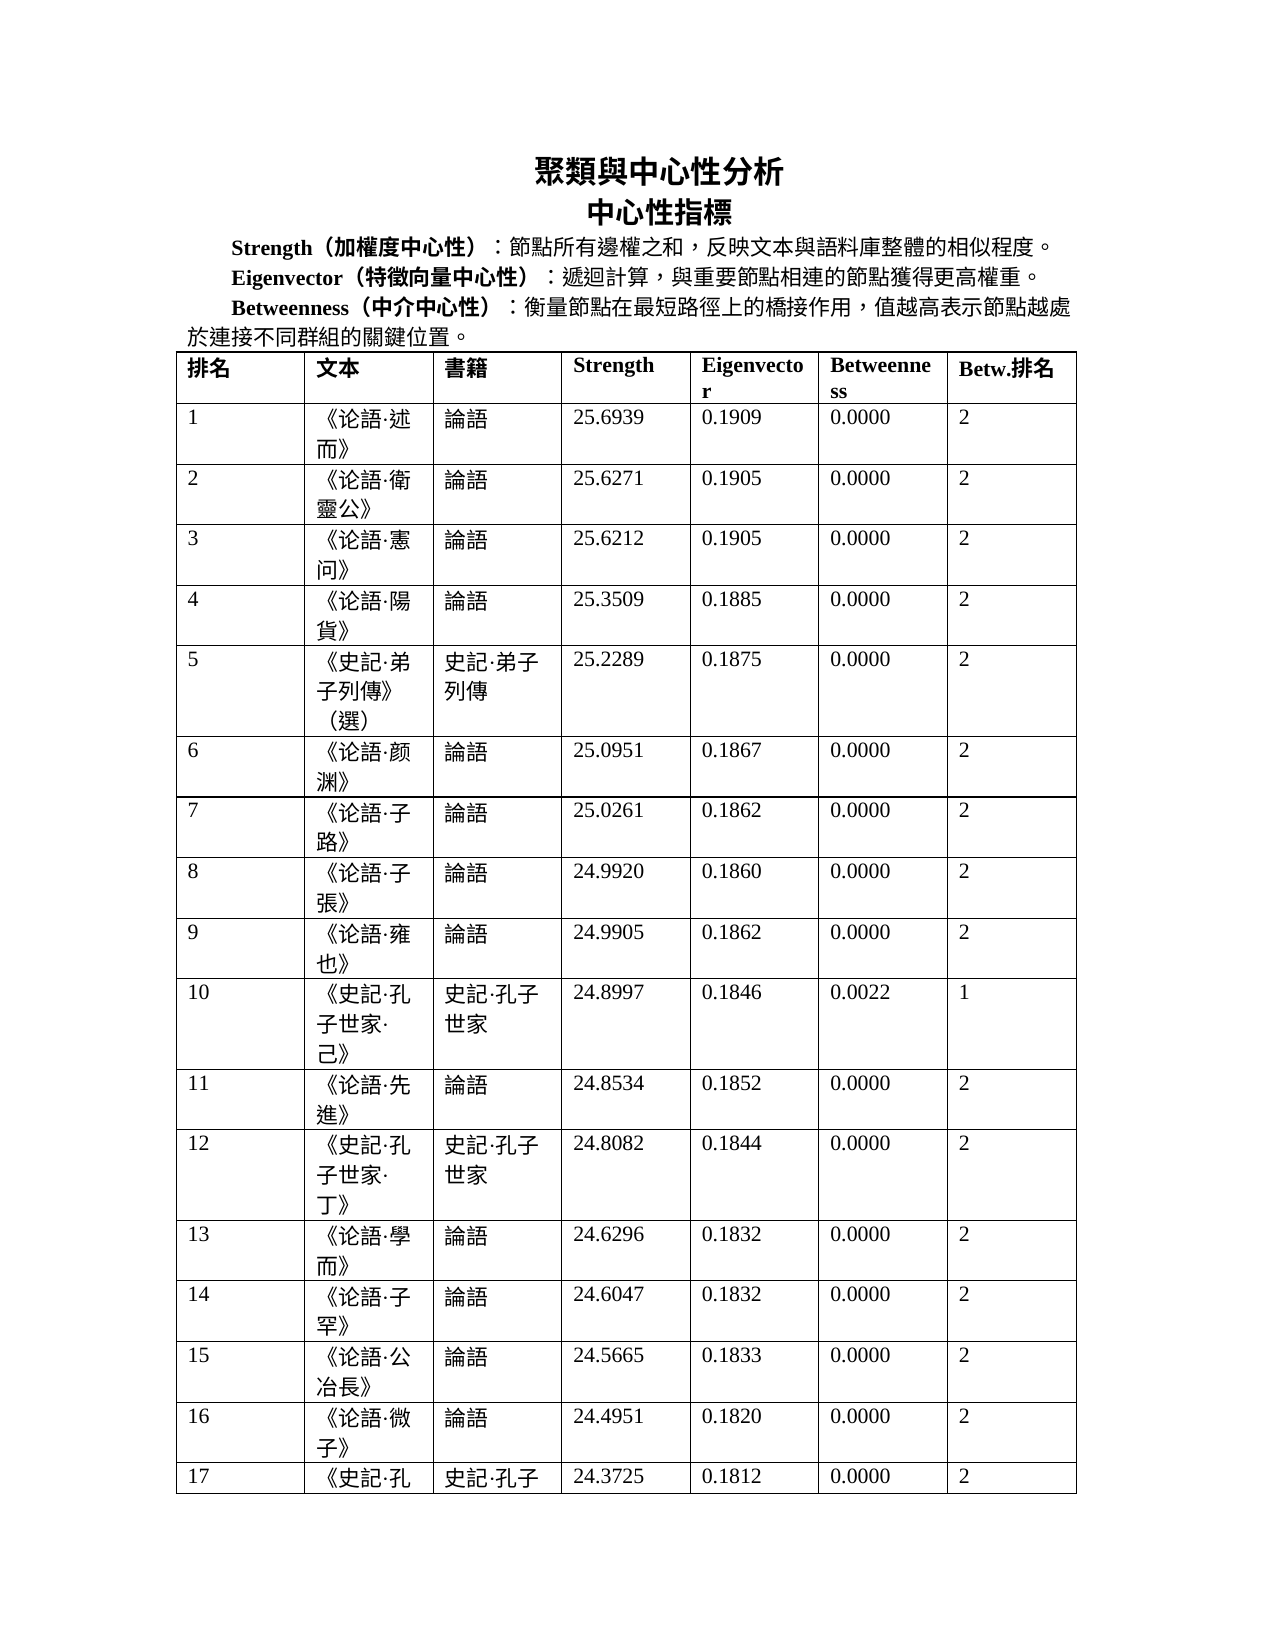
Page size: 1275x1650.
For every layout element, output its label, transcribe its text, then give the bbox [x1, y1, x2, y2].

table_cell 2 [948, 404, 1076, 463]
table_cell 9 [177, 919, 304, 978]
table_cell 0.1905 [691, 525, 818, 585]
table_cell 25.6271 [562, 465, 690, 524]
table_cell 24.5665 [562, 1342, 690, 1402]
table_cell 0.1909 [691, 404, 818, 463]
table_cell 14 [177, 1281, 304, 1341]
table_cell 《论語·憲问》 [305, 525, 433, 585]
table_cell 2 [948, 798, 1076, 857]
table_cell 《论語·述而》 [305, 404, 433, 463]
table_cell 2 [948, 858, 1076, 918]
table_cell 0.1832 [691, 1221, 818, 1280]
table_header Strength [562, 353, 690, 403]
table_cell 5 [177, 646, 304, 736]
text Eigenvector（特徵向量中心性）：遞迴計算，與重要節點相連的節點獲得更高權重。 [187, 262, 1087, 292]
table_cell 2 [948, 1463, 1076, 1493]
table_cell 《史記·孔子世家·戊》 [305, 1463, 433, 1493]
table_header Eigenvector [691, 353, 818, 403]
table_cell 《论語·陽貨》 [305, 586, 433, 645]
table_cell 0.1820 [691, 1403, 818, 1462]
table_header 書籍 [434, 353, 561, 403]
table_cell 0.0000 [819, 1463, 947, 1493]
table_cell 17 [177, 1463, 304, 1493]
table_cell 史記·弟子列傳 [434, 646, 561, 736]
table_cell 24.8534 [562, 1070, 690, 1129]
table_cell 0.1905 [691, 465, 818, 524]
table_cell 25.6939 [562, 404, 690, 463]
table_cell 《史記·孔子世家·丁》 [305, 1130, 433, 1220]
table_cell 0.1846 [691, 979, 818, 1069]
table_header 排名 [177, 353, 304, 403]
table_cell 24.6296 [562, 1221, 690, 1280]
table_cell 論語 [434, 586, 561, 645]
table_header Betw.排名 [948, 353, 1076, 403]
table_cell 0.1852 [691, 1070, 818, 1129]
table_cell 2 [948, 1221, 1076, 1280]
table_cell 《论語·子張》 [305, 858, 433, 918]
table_cell 論語 [434, 1342, 561, 1402]
table_cell 0.0000 [819, 646, 947, 736]
table_cell 25.0261 [562, 798, 690, 857]
subtitle 聚類與中心性分析 [187, 150, 1087, 193]
table_cell 0.1867 [691, 737, 818, 796]
table_cell 13 [177, 1221, 304, 1280]
table_cell 論語 [434, 858, 561, 918]
table_cell 25.6212 [562, 525, 690, 585]
table_cell 0.0000 [819, 1342, 947, 1402]
table_cell 0.1885 [691, 586, 818, 645]
table_cell 0.1833 [691, 1342, 818, 1402]
table_cell 3 [177, 525, 304, 585]
table_cell 6 [177, 737, 304, 796]
text Strength（加權度中心性）：節點所有邊權之和，反映文本與語料庫整體的相似程度。 [187, 232, 1087, 262]
table_cell 16 [177, 1403, 304, 1462]
table_cell 2 [948, 586, 1076, 645]
table_cell 《史記·孔子世家·己》 [305, 979, 433, 1069]
table_cell 《论語·公冶長》 [305, 1342, 433, 1402]
table_cell 0.0000 [819, 1070, 947, 1129]
table_cell 24.9905 [562, 919, 690, 978]
table_cell 2 [948, 1130, 1076, 1220]
table_cell 15 [177, 1342, 304, 1402]
table_cell 0.0000 [819, 1403, 947, 1462]
table_cell 0.0000 [819, 1130, 947, 1220]
table_cell 0.0000 [819, 919, 947, 978]
table_cell 0.0000 [819, 1221, 947, 1280]
table_cell 0.0000 [819, 465, 947, 524]
table_cell 2 [948, 465, 1076, 524]
table_cell 24.8082 [562, 1130, 690, 1220]
table_cell 0.0000 [819, 404, 947, 463]
table_cell 0.1862 [691, 798, 818, 857]
table_cell 《论語·學而》 [305, 1221, 433, 1280]
text Betweenness（中介中心性）：衡量節點在最短路徑上的橋接作用，值越高表示節點越處於連接不同群組的關鍵位置。 [187, 292, 1087, 351]
table_cell 24.9920 [562, 858, 690, 918]
table_cell 2 [948, 525, 1076, 585]
table_cell 論語 [434, 1403, 561, 1462]
table_cell 8 [177, 858, 304, 918]
table_cell 0.0022 [819, 979, 947, 1069]
table_cell 0.0000 [819, 1281, 947, 1341]
table_cell 論語 [434, 798, 561, 857]
table_cell 2 [948, 646, 1076, 736]
table_cell 論語 [434, 1221, 561, 1280]
table_cell 0.1844 [691, 1130, 818, 1220]
table_cell 2 [948, 1342, 1076, 1402]
table_cell 《史記·弟子列傳》（選） [305, 646, 433, 736]
table_cell 論語 [434, 525, 561, 585]
table_cell 24.8997 [562, 979, 690, 1069]
table_cell 《论語·微子》 [305, 1403, 433, 1462]
table_cell 0.1812 [691, 1463, 818, 1493]
table_cell 史記·孔子世家 [434, 1130, 561, 1220]
table_cell 《论語·先進》 [305, 1070, 433, 1129]
table_cell 0.0000 [819, 737, 947, 796]
table_cell 2 [177, 465, 304, 524]
table_cell 2 [948, 737, 1076, 796]
table_cell 0.0000 [819, 858, 947, 918]
table_cell 1 [948, 979, 1076, 1069]
table_cell 12 [177, 1130, 304, 1220]
table_cell 25.3509 [562, 586, 690, 645]
table_cell 《论語·子路》 [305, 798, 433, 857]
table_cell 論語 [434, 737, 561, 796]
table_cell 0.0000 [819, 525, 947, 585]
table_cell 10 [177, 979, 304, 1069]
table_cell 24.4951 [562, 1403, 690, 1462]
table_cell 史記·孔子世家 [434, 1463, 561, 1493]
table_cell 0.1860 [691, 858, 818, 918]
table_cell 《论語·衛靈公》 [305, 465, 433, 524]
table_cell 2 [948, 1070, 1076, 1129]
table_cell 0.1875 [691, 646, 818, 736]
table_cell 2 [948, 919, 1076, 978]
table_cell 0.0000 [819, 586, 947, 645]
table_header Betweenness [819, 353, 947, 403]
table_cell 《论語·颜渊》 [305, 737, 433, 796]
table_cell 論語 [434, 1070, 561, 1129]
table_cell 24.3725 [562, 1463, 690, 1493]
table_cell 2 [948, 1403, 1076, 1462]
table_cell 11 [177, 1070, 304, 1129]
table_cell 0.0000 [819, 798, 947, 857]
table_header 文本 [305, 353, 433, 403]
table_cell 25.2289 [562, 646, 690, 736]
table_cell 0.1862 [691, 919, 818, 978]
table_cell 論語 [434, 404, 561, 463]
table_cell 史記·孔子世家 [434, 979, 561, 1069]
table_cell 論語 [434, 919, 561, 978]
subtitle 中心性指標 [187, 193, 1087, 232]
table_cell 4 [177, 586, 304, 645]
table_cell 25.0951 [562, 737, 690, 796]
table_cell 24.6047 [562, 1281, 690, 1341]
table_cell 論語 [434, 1281, 561, 1341]
table_cell 《论語·雍也》 [305, 919, 433, 978]
table_cell 2 [948, 1281, 1076, 1341]
table_cell 《论語·子罕》 [305, 1281, 433, 1341]
table_cell 0.1832 [691, 1281, 818, 1341]
table_cell 7 [177, 798, 304, 857]
table_cell 論語 [434, 465, 561, 524]
table_cell 1 [177, 404, 304, 463]
